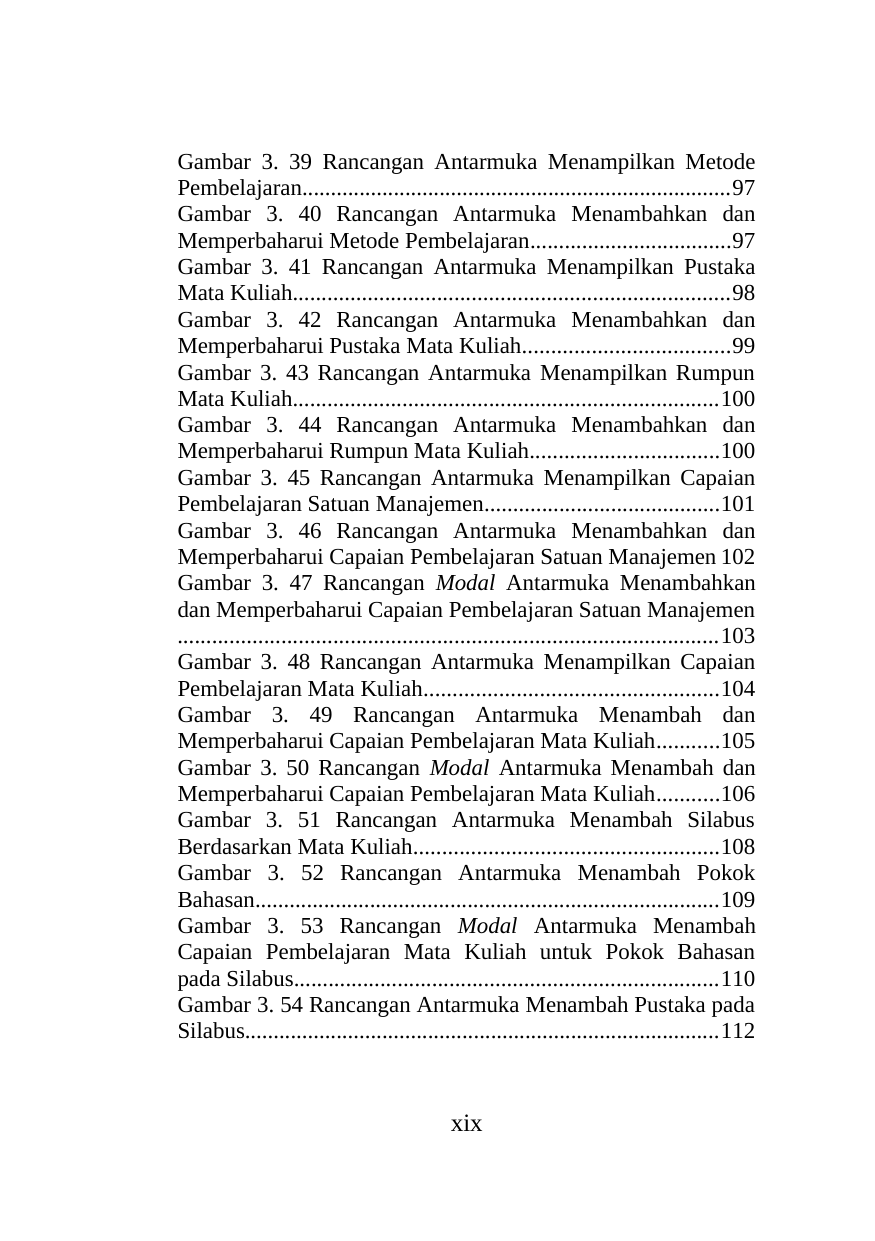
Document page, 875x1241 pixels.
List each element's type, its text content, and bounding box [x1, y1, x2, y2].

text Gambar 3. 41 Rancangan Antarmuka Menampilkan Pustaka Mata Kuliah 98 [177, 253, 756, 306]
text Gambar 3. 52 Rancangan Antarmuka Menambah Pokok Bahasan 109 [177, 859, 756, 912]
text Gambar 3. 49 Rancangan Antarmuka Menambah dan Memperbaharui Capaian Pembelajaran Mata Kuliah 105 [177, 701, 756, 754]
text Gambar 3. 40 Rancangan Antarmuka Menambahkan dan Memperbaharui Metode Pembelajaran 97 [177, 200, 756, 253]
text Gambar 3. 48 Rancangan Antarmuka Menampilkan Capaian Pembelajaran Mata Kuliah 104 [177, 648, 756, 701]
text Gambar 3. 54 Rancangan Antarmuka Menambah Pustaka pada Silabus 112 [177, 991, 756, 1044]
text Gambar 3. 42 Rancangan Antarmuka Menambahkan dan Memperbaharui Pustaka Mata Kuliah 99 [177, 306, 756, 358]
text Gambar 3. 44 Rancangan Antarmuka Menambahkan dan Memperbaharui Rumpun Mata Kuliah 100 [177, 411, 756, 464]
text Gambar 3. 50 Rancangan Modal Antarmuka Menambah dan Memperbaharui Capaian Pembelajaran Mata Kuliah 106 [177, 754, 756, 807]
text Gambar 3. 51 Rancangan Antarmuka Menambah Silabus Berdasarkan Mata Kuliah 108 [177, 807, 756, 859]
text Gambar 3. 43 Rancangan Antarmuka Menampilkan Rumpun Mata Kuliah 100 [177, 358, 756, 411]
text Gambar 3. 45 Rancangan Antarmuka Menampilkan Capaian Pembelajaran Satuan Manajemen 101 [177, 464, 756, 517]
text Gambar 3. 53 Rancangan Modal Antarmuka Menambah Capaian Pembelajaran Mata Kuliah untuk Pokok Bahasan pada Silabus 110 [177, 912, 756, 991]
text Gambar 3. 47 Rancangan Modal Antarmuka Menambahkan dan Memperbaharui Capaian Pembelajaran Satuan Manajemen 103 [177, 569, 756, 648]
text Gambar 3. 39 Rancangan Antarmuka Menampilkan Metode Pembelajaran 97 [177, 148, 756, 200]
text Gambar 3. 46 Rancangan Antarmuka Menambahkan dan Memperbaharui Capaian Pembelajaran Satuan Manajemen 102 [177, 517, 756, 569]
